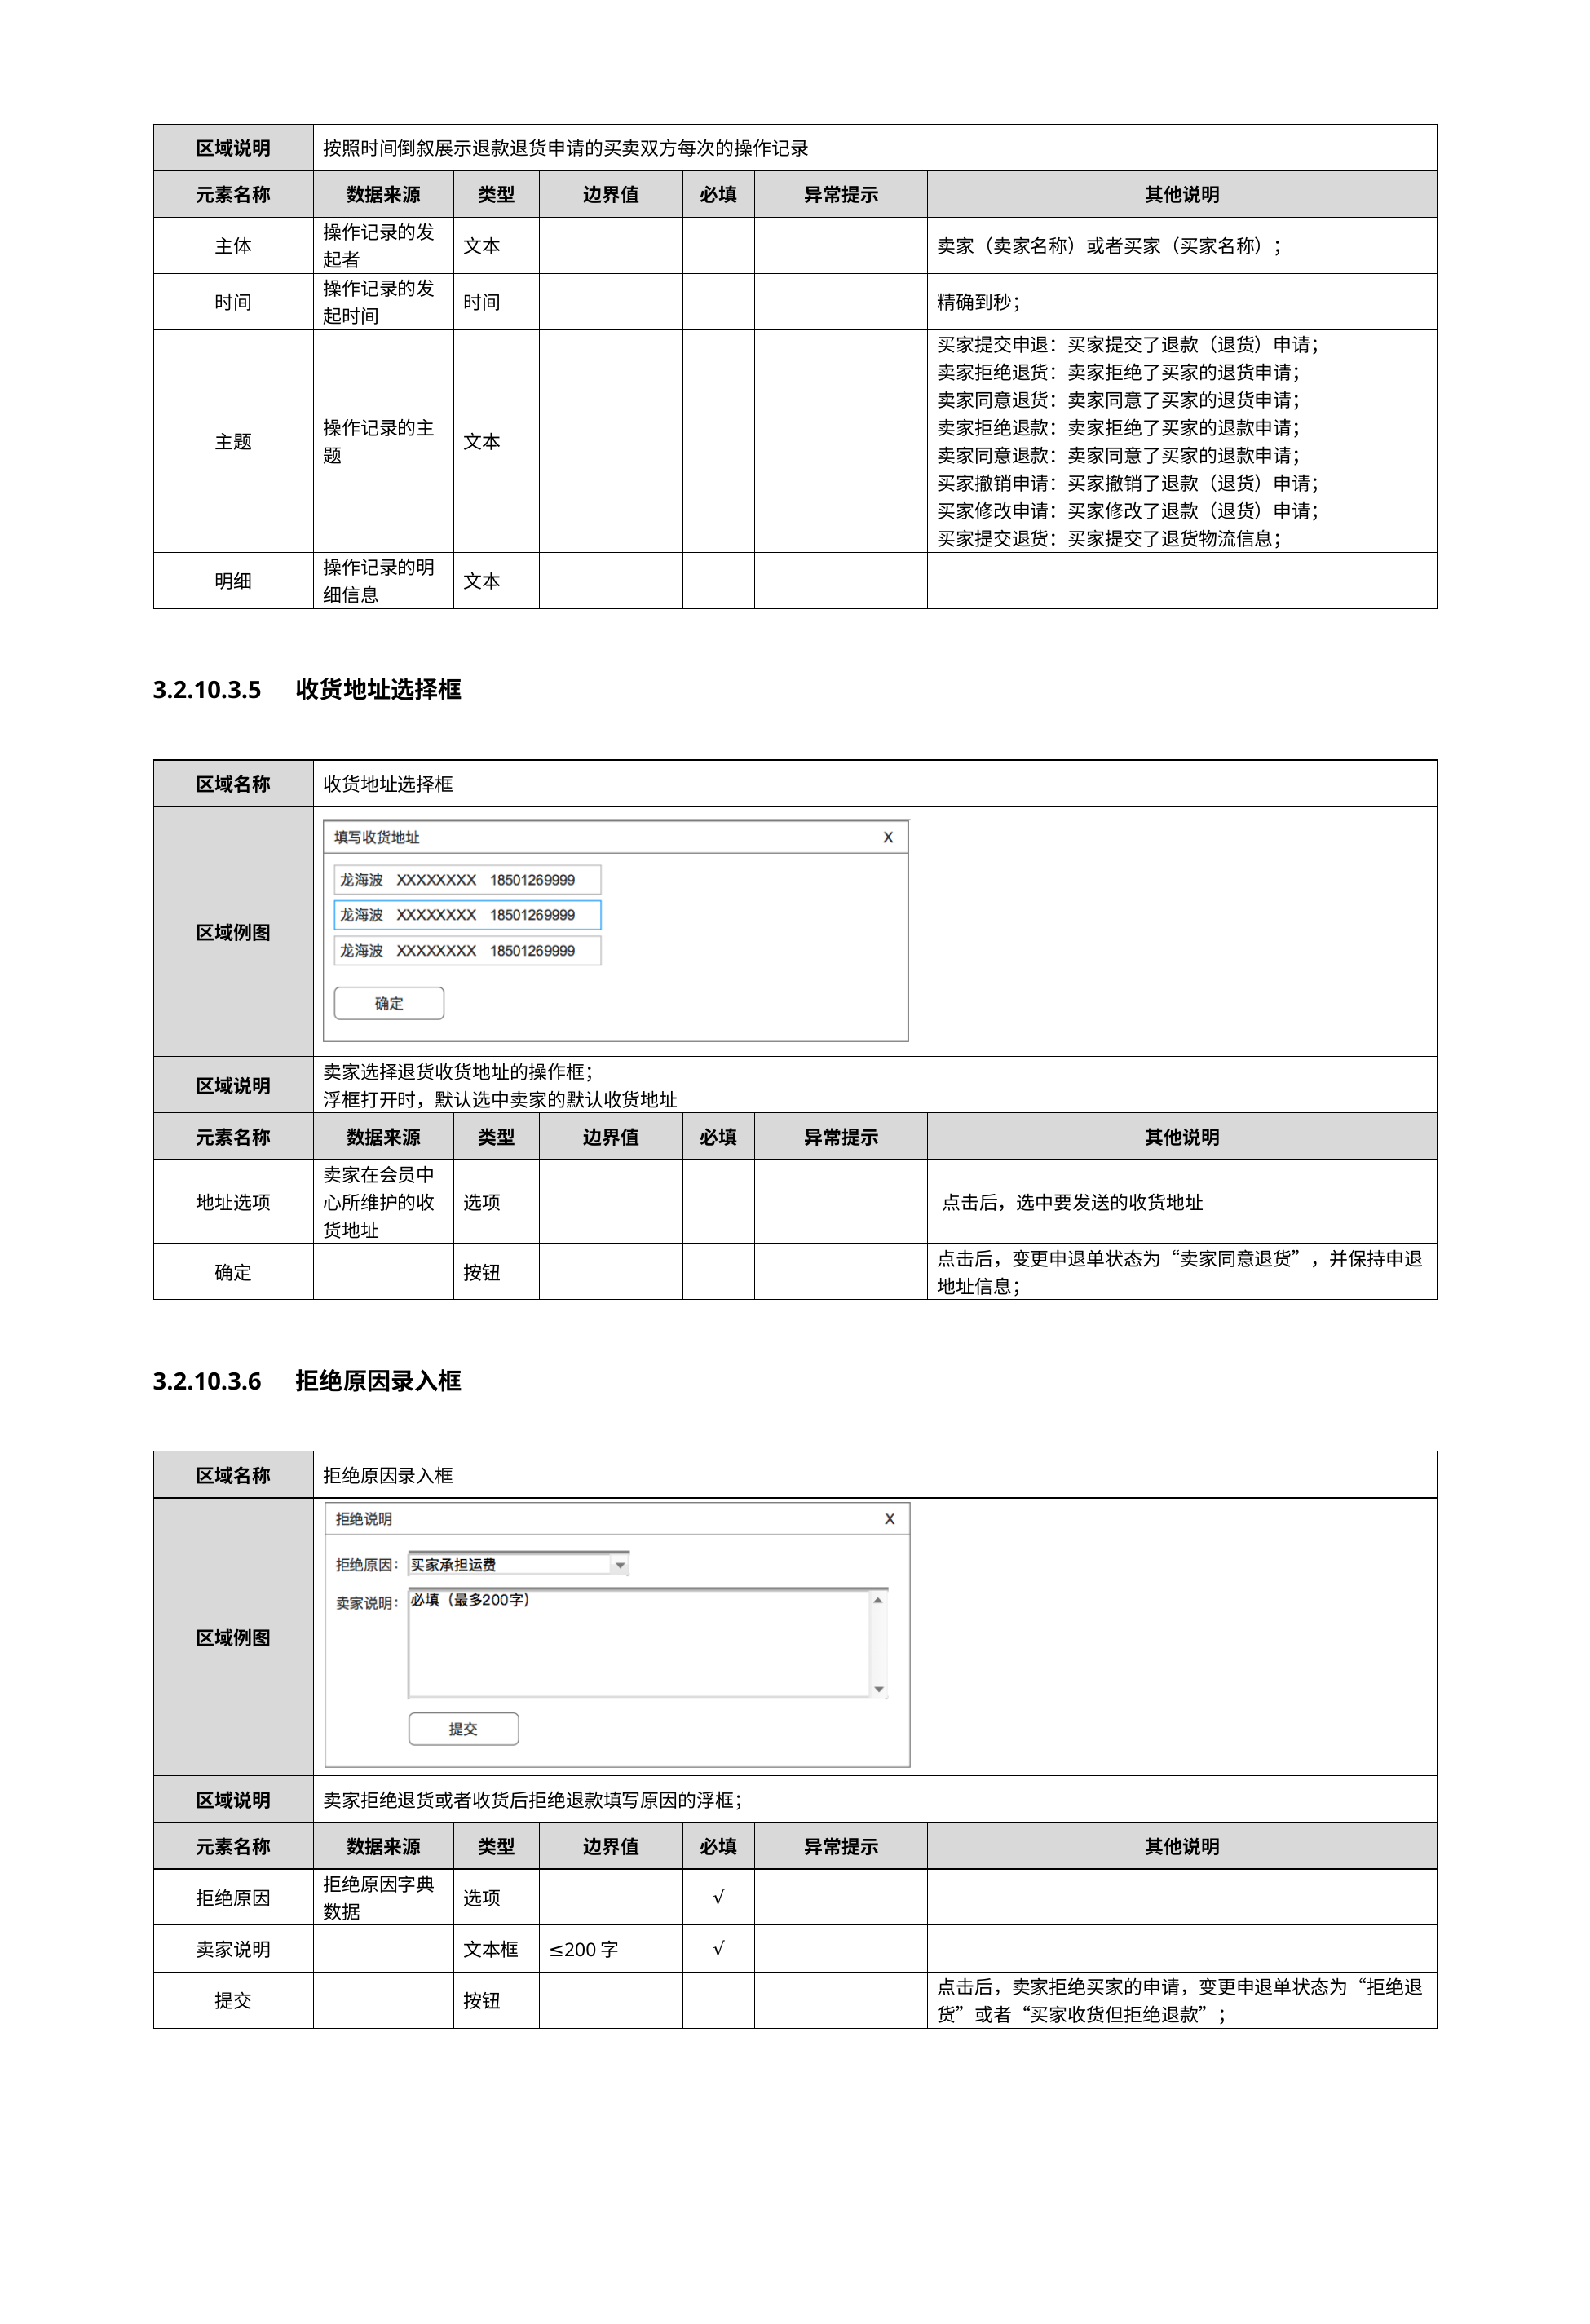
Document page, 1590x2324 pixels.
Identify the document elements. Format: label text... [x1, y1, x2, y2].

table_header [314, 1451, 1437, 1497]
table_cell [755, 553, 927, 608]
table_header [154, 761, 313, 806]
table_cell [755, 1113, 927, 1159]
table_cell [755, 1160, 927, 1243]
picture [323, 1501, 914, 1772]
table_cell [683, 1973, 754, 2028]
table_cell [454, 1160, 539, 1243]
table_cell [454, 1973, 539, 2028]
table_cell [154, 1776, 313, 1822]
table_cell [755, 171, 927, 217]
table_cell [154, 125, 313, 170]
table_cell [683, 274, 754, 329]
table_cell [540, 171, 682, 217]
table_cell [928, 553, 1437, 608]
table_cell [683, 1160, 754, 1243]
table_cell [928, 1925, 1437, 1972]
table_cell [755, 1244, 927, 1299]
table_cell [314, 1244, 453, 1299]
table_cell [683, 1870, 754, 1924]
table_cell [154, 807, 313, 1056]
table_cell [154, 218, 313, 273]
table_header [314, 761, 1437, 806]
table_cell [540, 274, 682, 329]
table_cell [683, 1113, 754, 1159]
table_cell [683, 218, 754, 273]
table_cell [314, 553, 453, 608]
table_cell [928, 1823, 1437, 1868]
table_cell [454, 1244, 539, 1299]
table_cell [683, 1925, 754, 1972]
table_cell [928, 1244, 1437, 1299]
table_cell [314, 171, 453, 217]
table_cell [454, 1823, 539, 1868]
subtitle 拒绝原因录入框 [152, 1351, 1437, 1407]
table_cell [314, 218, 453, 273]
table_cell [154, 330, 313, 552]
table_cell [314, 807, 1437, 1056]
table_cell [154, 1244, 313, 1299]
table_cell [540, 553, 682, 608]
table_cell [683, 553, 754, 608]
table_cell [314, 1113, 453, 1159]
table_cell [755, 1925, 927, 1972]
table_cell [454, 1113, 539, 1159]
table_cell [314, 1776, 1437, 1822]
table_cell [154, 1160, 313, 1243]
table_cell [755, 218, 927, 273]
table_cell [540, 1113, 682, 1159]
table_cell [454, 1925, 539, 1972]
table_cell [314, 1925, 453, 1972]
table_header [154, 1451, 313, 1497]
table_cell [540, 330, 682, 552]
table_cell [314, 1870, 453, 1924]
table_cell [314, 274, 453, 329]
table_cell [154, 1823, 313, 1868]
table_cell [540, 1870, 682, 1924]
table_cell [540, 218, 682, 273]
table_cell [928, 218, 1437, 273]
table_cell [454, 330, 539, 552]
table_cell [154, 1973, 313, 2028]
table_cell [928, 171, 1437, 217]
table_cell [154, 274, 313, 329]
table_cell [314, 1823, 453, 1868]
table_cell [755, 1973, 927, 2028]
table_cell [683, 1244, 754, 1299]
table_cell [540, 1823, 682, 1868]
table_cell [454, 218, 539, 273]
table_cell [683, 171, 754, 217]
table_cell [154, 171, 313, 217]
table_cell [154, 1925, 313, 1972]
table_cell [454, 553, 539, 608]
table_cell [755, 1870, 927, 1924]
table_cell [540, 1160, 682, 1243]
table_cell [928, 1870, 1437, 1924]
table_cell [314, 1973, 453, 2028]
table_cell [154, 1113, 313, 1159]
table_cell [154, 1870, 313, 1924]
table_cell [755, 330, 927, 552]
picture [323, 819, 911, 1044]
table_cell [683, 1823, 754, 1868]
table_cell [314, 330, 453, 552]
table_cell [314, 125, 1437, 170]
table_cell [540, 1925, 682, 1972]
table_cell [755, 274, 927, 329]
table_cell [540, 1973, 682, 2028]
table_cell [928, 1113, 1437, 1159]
subtitle 收货地址选择框 [152, 661, 1437, 716]
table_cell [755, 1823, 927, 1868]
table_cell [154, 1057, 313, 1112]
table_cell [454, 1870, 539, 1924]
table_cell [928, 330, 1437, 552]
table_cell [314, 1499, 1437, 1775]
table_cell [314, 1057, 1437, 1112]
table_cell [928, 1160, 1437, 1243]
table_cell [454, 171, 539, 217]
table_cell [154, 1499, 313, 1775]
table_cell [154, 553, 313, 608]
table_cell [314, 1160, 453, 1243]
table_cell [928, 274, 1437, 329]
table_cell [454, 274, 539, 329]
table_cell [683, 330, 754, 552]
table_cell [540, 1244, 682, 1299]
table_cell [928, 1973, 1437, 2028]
